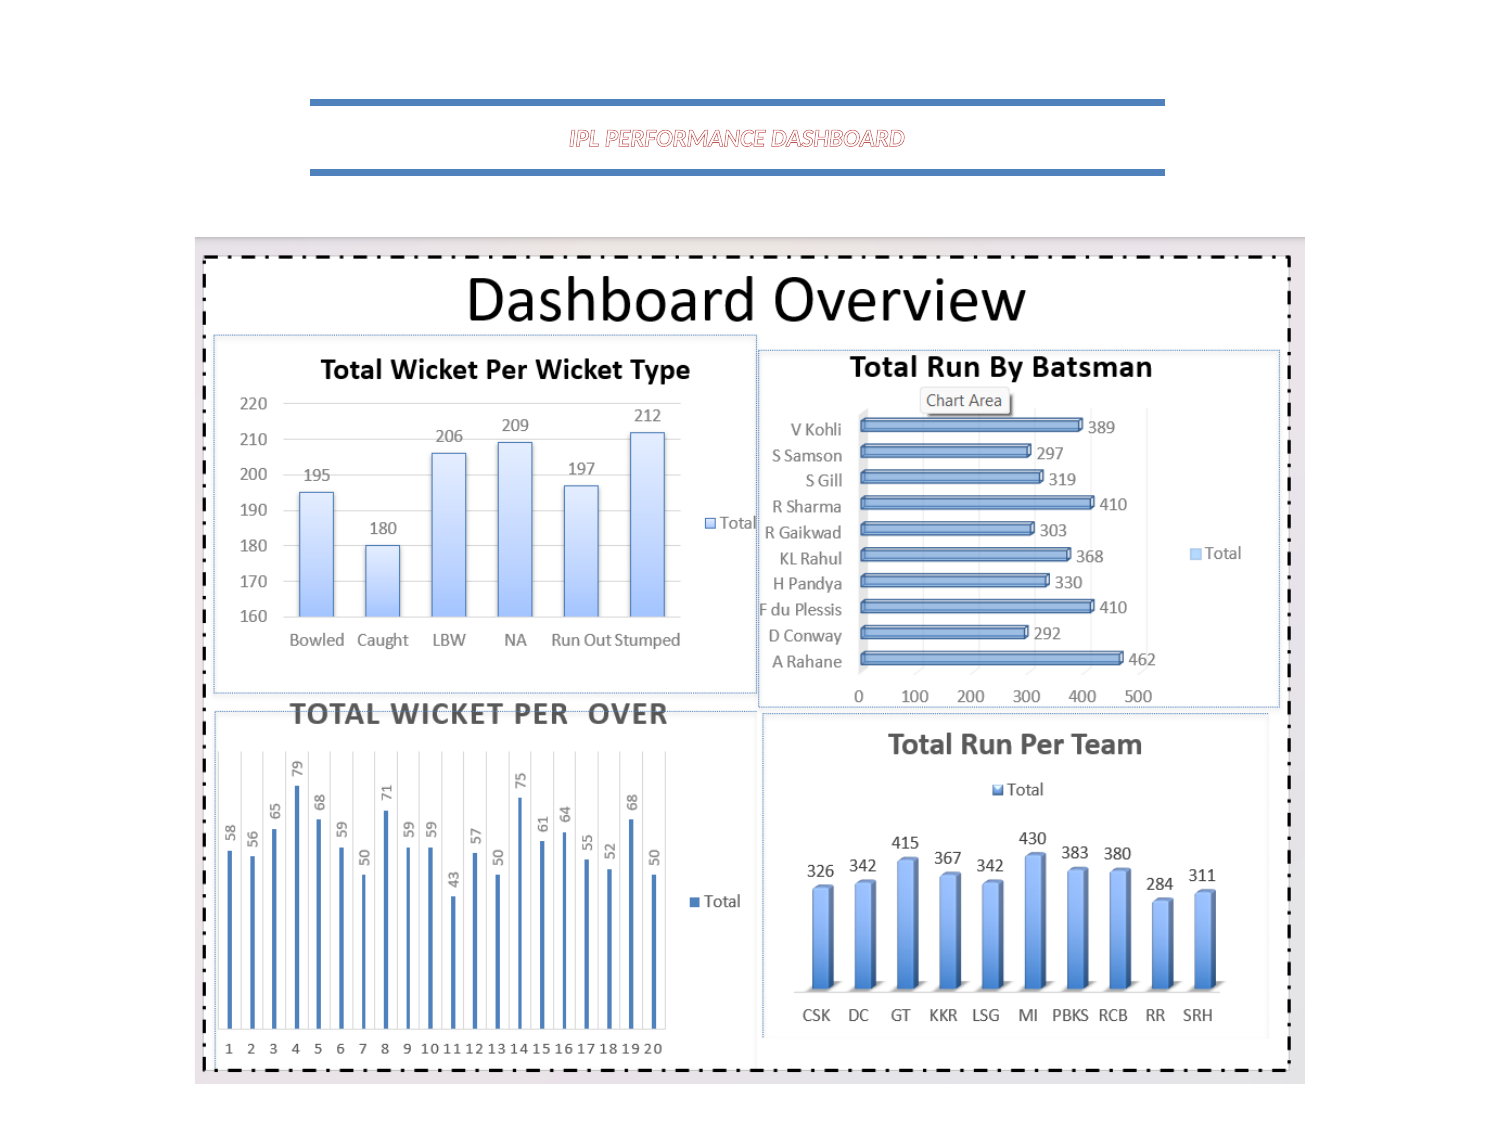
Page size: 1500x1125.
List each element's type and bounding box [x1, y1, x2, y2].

picture [194, 237, 1305, 1084]
